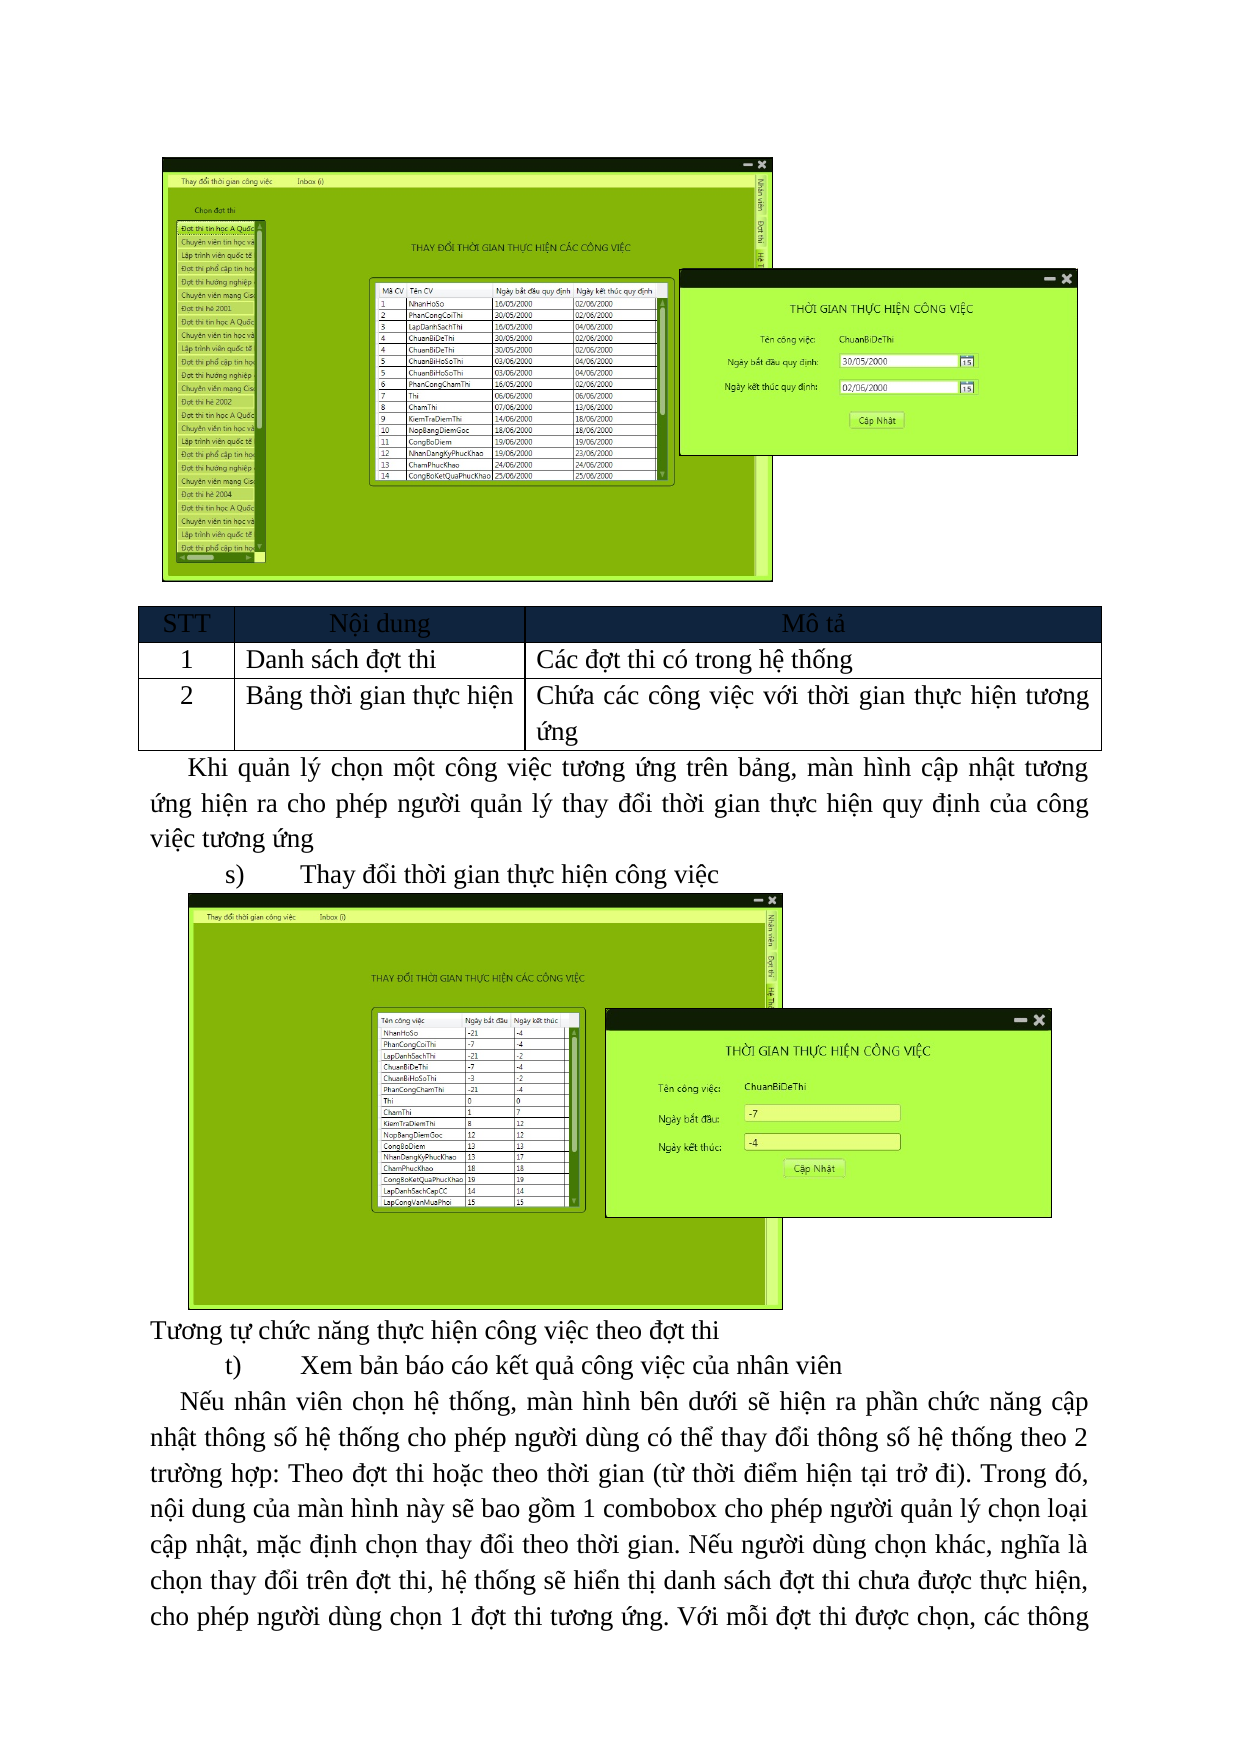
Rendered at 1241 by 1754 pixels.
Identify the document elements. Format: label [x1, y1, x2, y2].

table_cell [526, 643, 1101, 678]
table_cell [526, 679, 1101, 750]
picture [606, 1009, 1051, 1217]
table_header [235, 607, 524, 642]
table_cell [139, 679, 234, 750]
table_cell [235, 643, 524, 678]
picture [189, 894, 782, 1309]
table_cell [139, 643, 234, 678]
table_header [526, 607, 1101, 642]
table_cell [235, 679, 524, 750]
table_header [139, 607, 234, 642]
picture [163, 159, 1078, 581]
picture [680, 270, 1077, 455]
